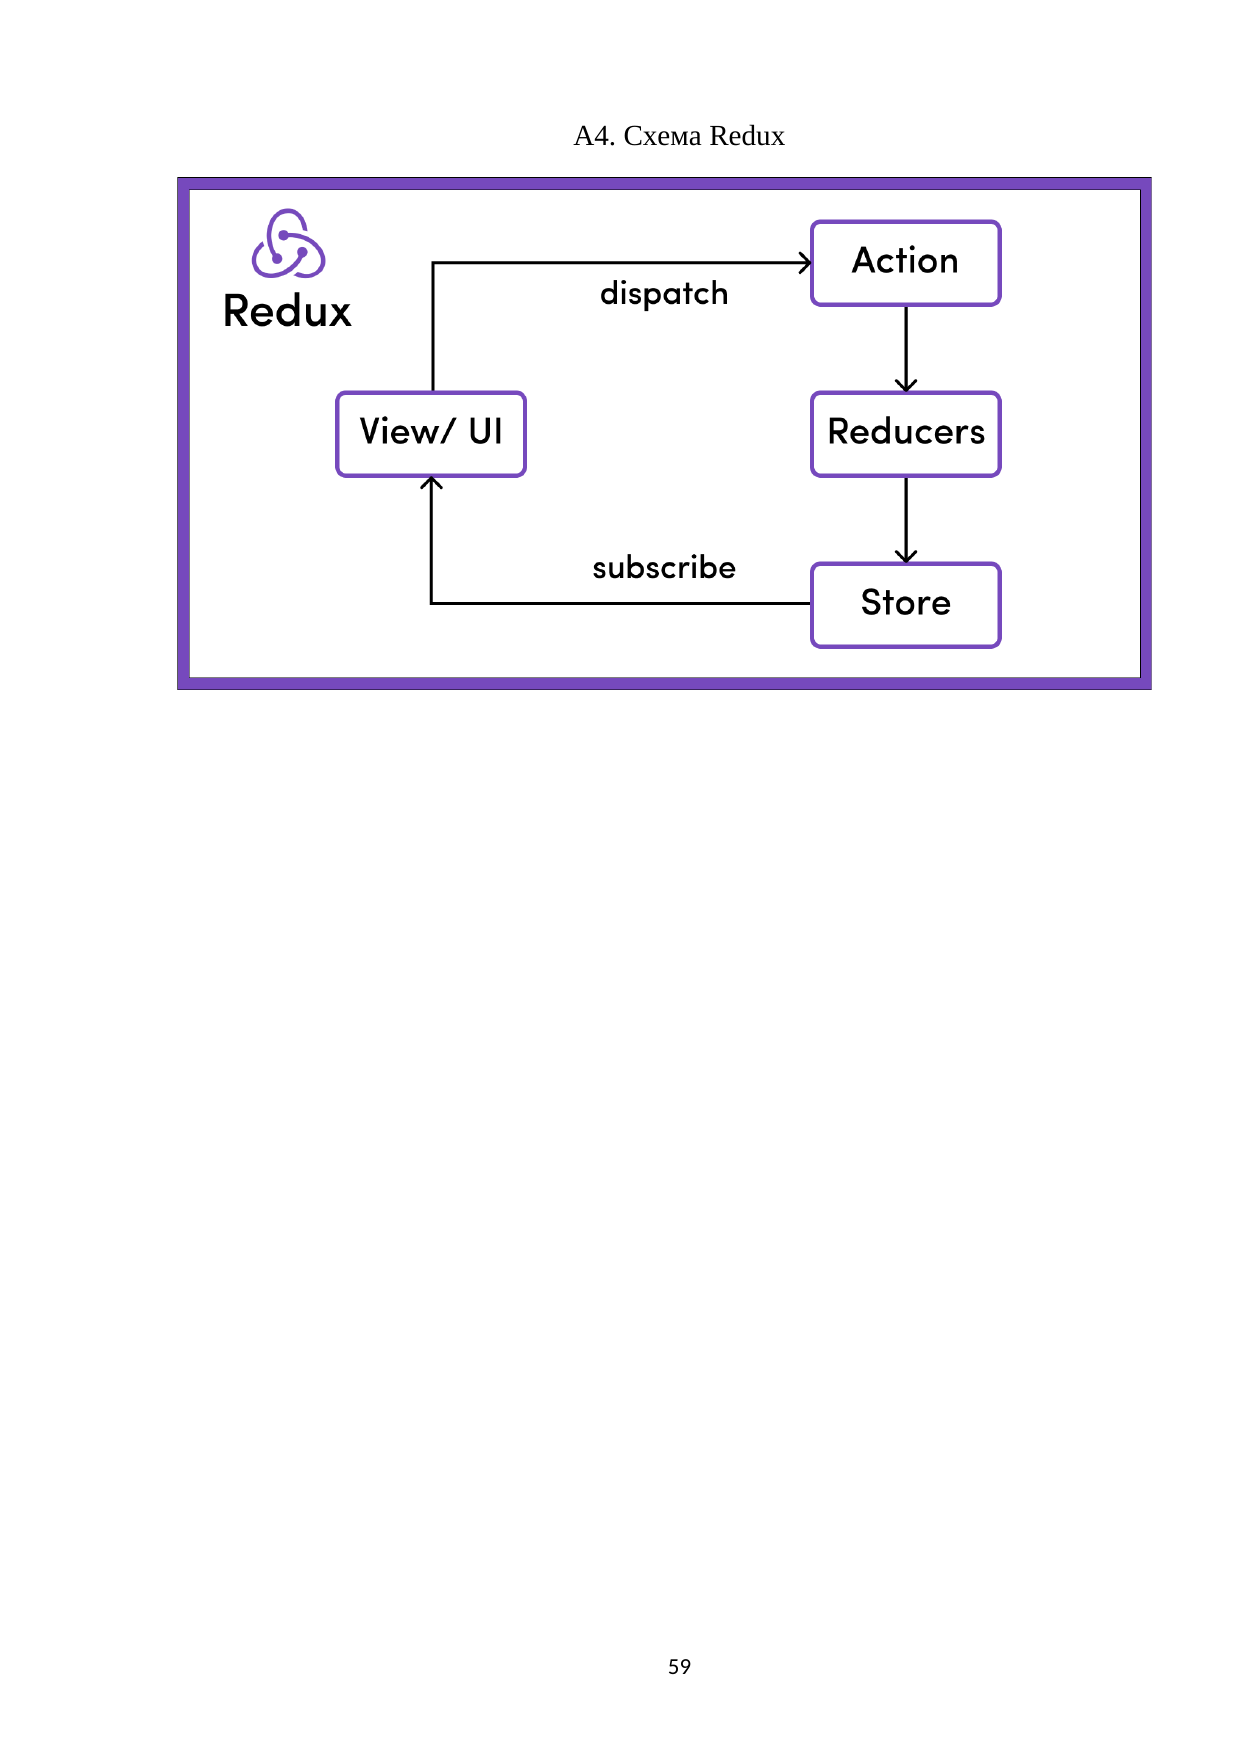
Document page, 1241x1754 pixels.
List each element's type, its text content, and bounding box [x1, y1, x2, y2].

text А4. Схема Redux [177, 118, 1181, 152]
picture [177, 177, 1152, 690]
